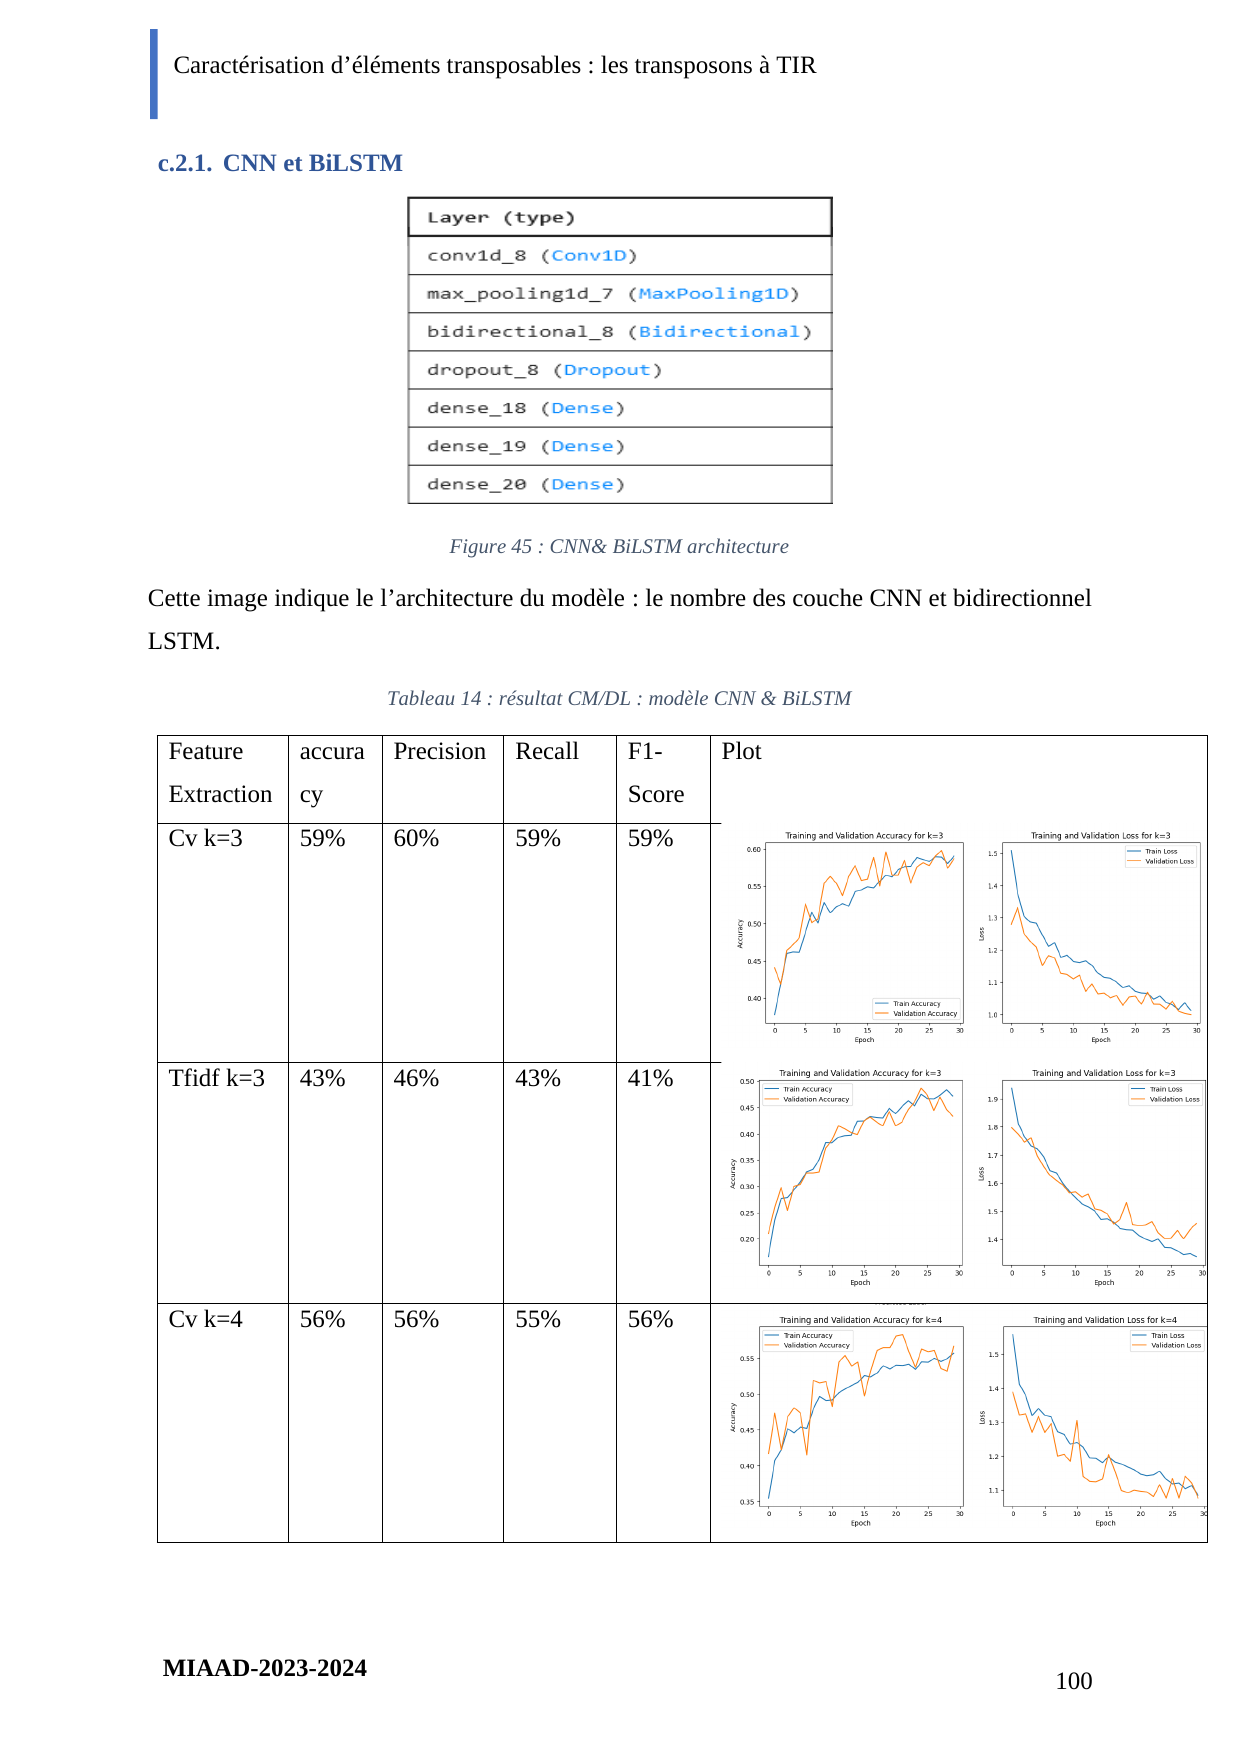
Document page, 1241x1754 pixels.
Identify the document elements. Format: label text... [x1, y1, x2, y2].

table_cell 59% [617, 824, 710, 1062]
picture [407, 190, 833, 504]
table_cell 56% [383, 1304, 503, 1542]
table_cell [711, 1063, 1207, 1303]
picture [721, 1304, 1207, 1528]
table_header Plot [711, 736, 1207, 822]
table_cell [711, 1304, 1207, 1542]
subtitle CNN et BiLSTM [185, 148, 1093, 176]
table_header Precision [383, 736, 503, 822]
table_cell 46% [383, 1063, 503, 1303]
table_cell 43% [289, 1063, 382, 1303]
table_cell 60% [383, 824, 503, 1062]
table_cell Cv k=3 [158, 824, 288, 1062]
table_header Feature Extraction [158, 736, 288, 822]
table_header Recall [504, 736, 616, 822]
table_cell Tfidf k=3 [158, 1063, 288, 1303]
picture [721, 823, 1207, 1048]
table_cell 59% [289, 824, 382, 1062]
text Figure 45 : CNN& BiLSTM architecture [148, 534, 1093, 558]
table_cell Cv k=4 [158, 1304, 288, 1542]
table_cell 41% [617, 1063, 710, 1303]
table_header F1-Score [617, 736, 710, 822]
table_cell 56% [617, 1304, 710, 1542]
picture [721, 1062, 1207, 1289]
table_cell 56% [289, 1304, 382, 1542]
text Cette image indique le l’architecture du modèle : le nombre des couche CNN et bidirectionnel LSTM. [148, 583, 1093, 655]
table_header accuracy [289, 736, 382, 822]
text Tableau 14 : résultat CM/DL : modèle CNN & BiLSTM [148, 686, 1093, 710]
table_cell [711, 824, 1207, 1062]
table_cell 59% [504, 824, 616, 1062]
table_cell 55% [504, 1304, 616, 1542]
table_cell 43% [504, 1063, 616, 1303]
